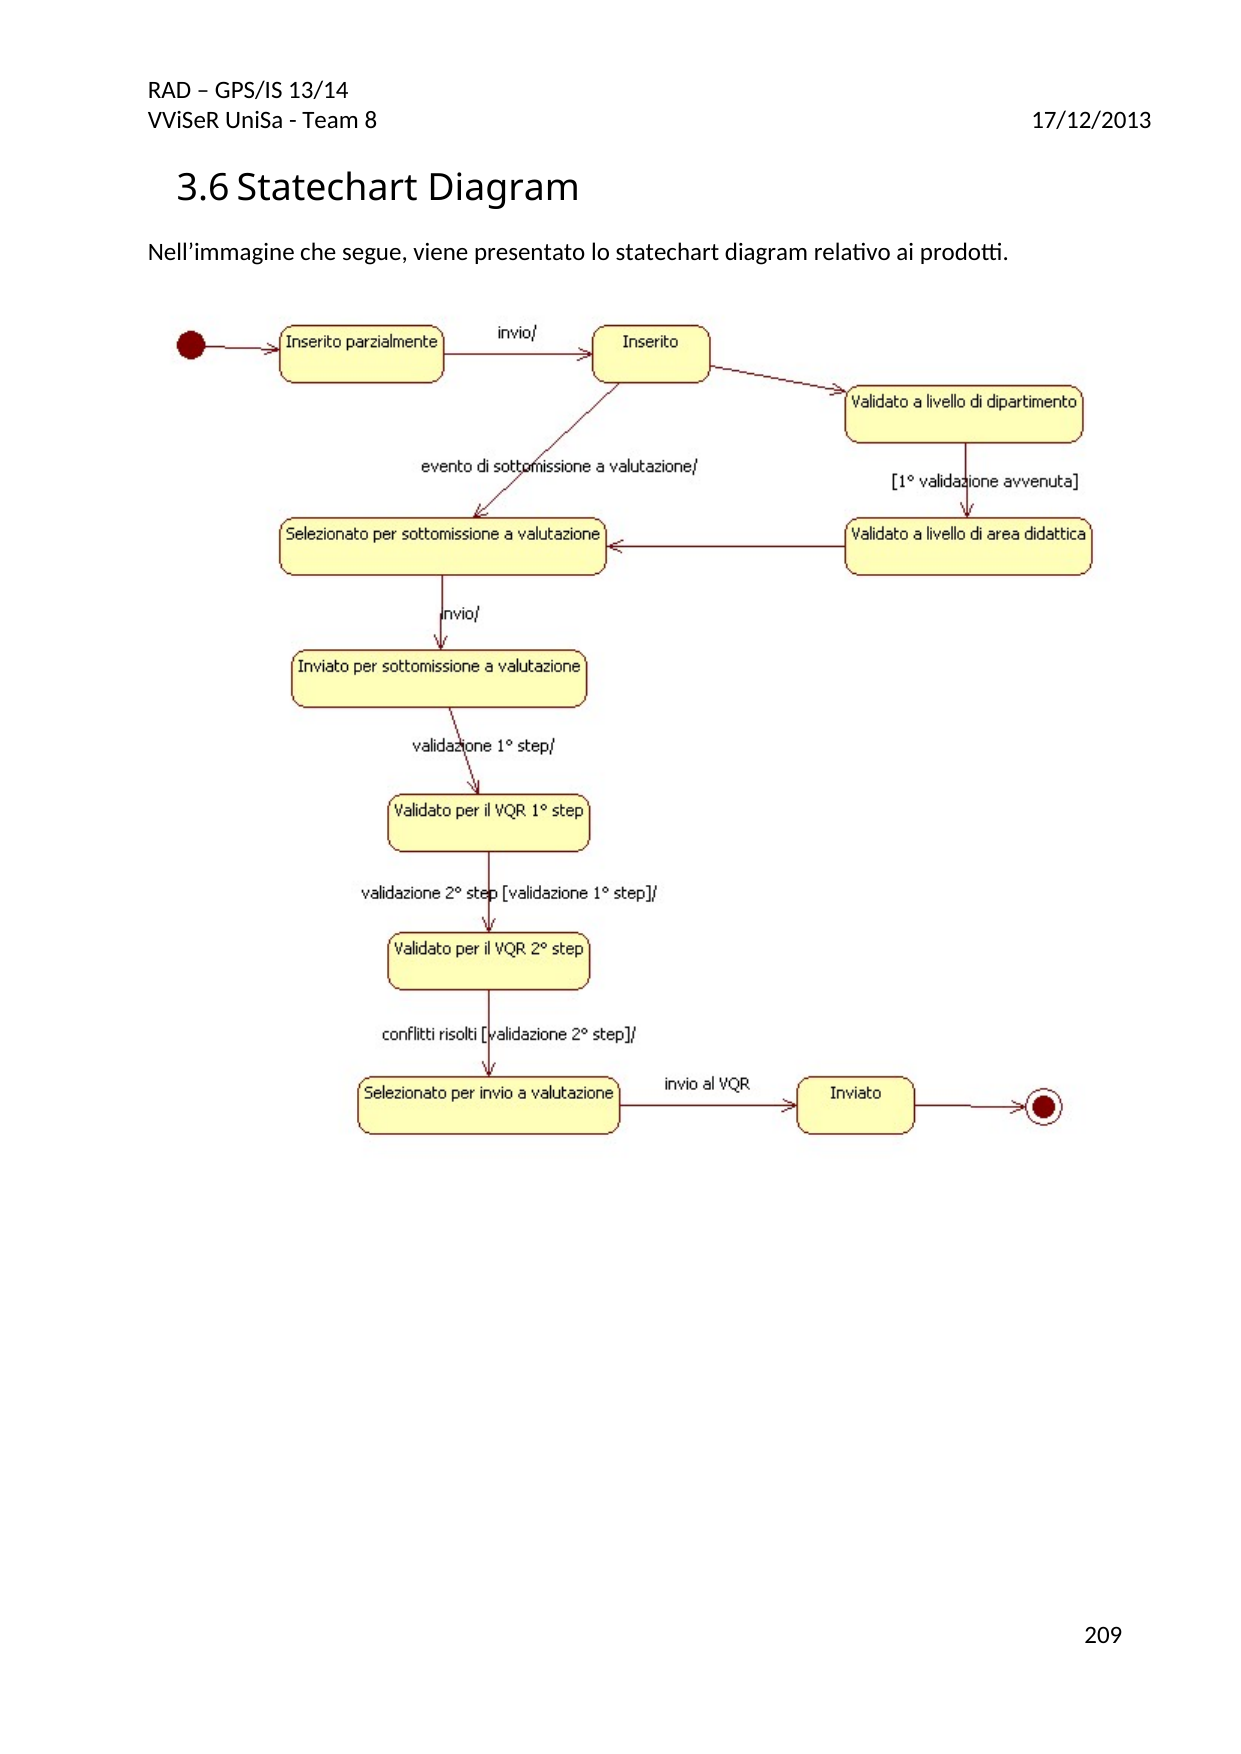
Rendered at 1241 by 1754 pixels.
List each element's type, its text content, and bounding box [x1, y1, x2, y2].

subtitle Statechart Diagram [176, 160, 1122, 211]
text Nell’immagine che segue, viene presentato lo statechart diagram relativo ai prodotti. [148, 236, 1122, 267]
picture [147, 292, 1123, 1165]
